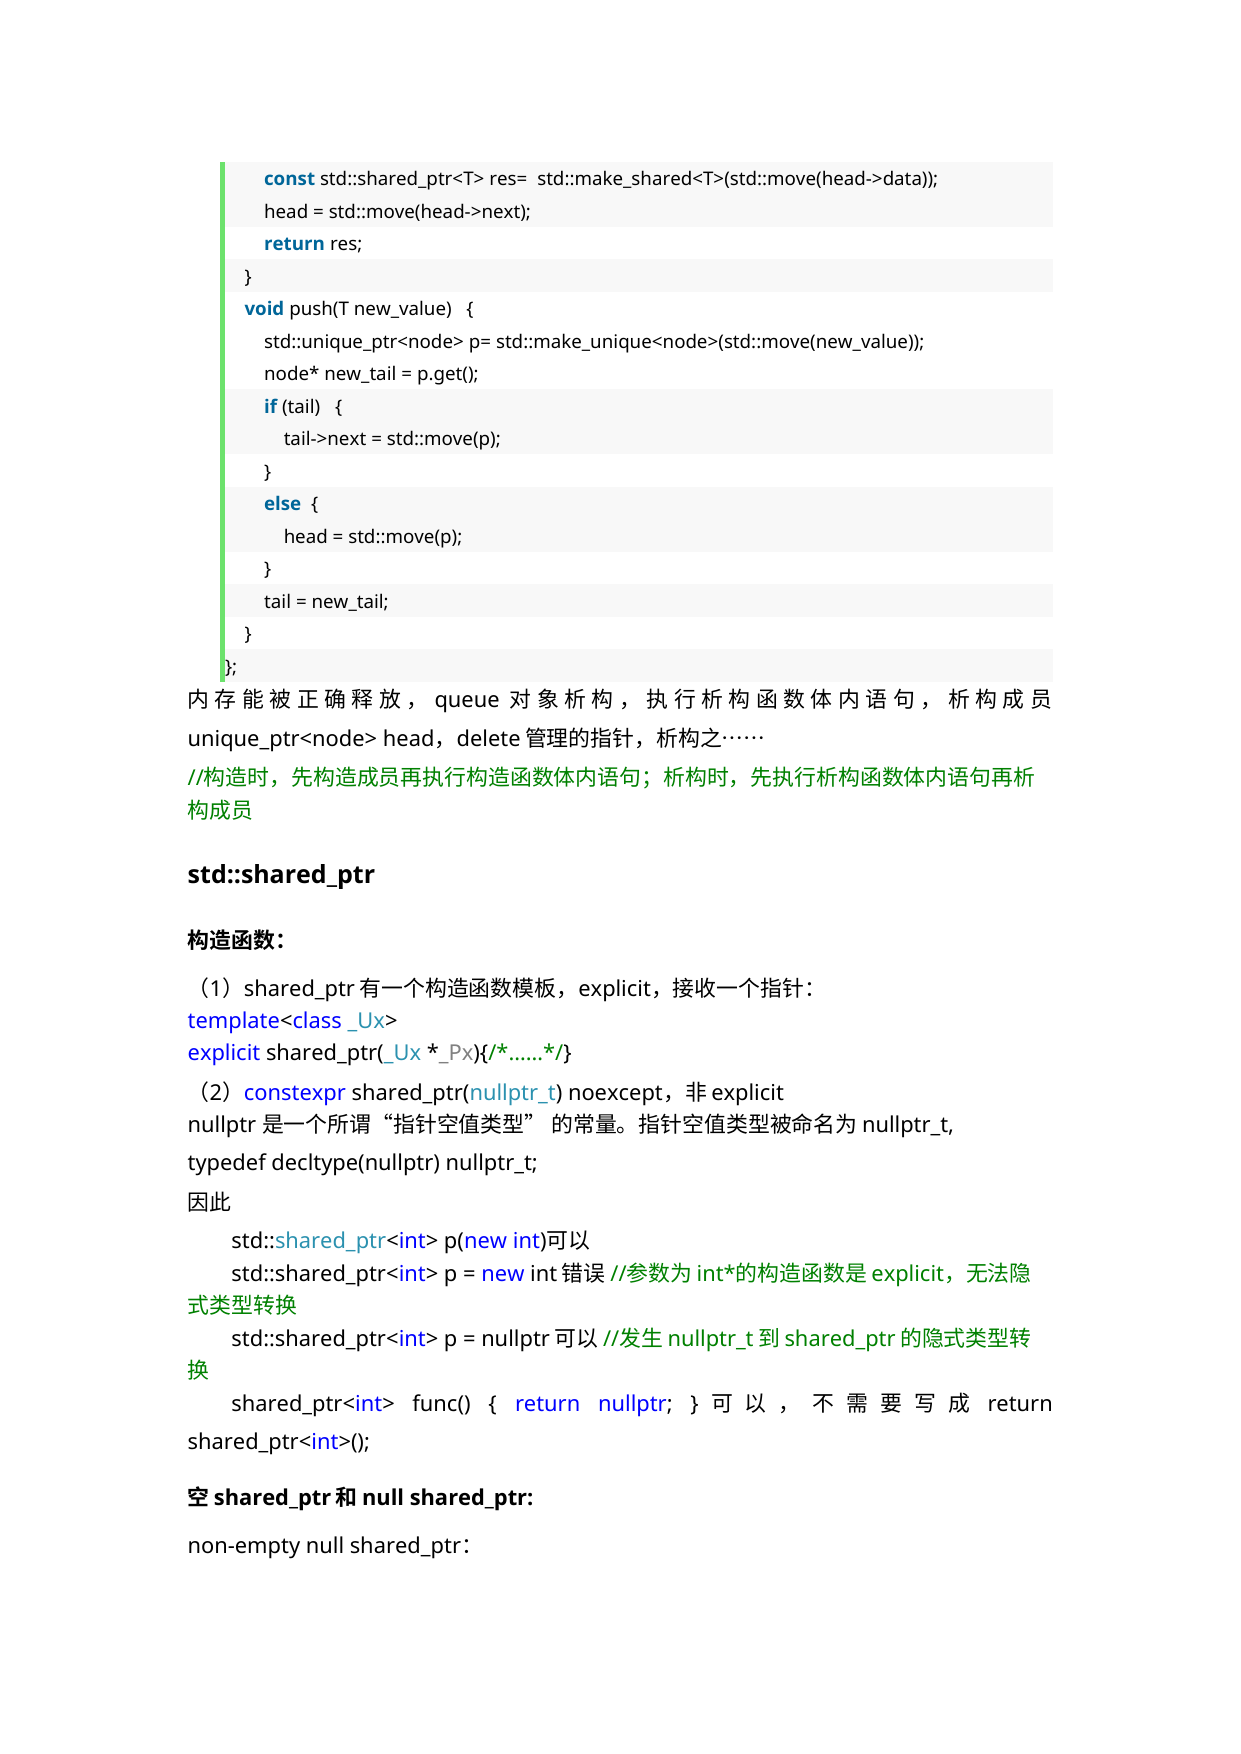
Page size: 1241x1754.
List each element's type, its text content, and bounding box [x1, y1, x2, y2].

text non-empty null shared_ptr： [187, 1528, 1053, 1560]
text head = std::move(p); [225, 519, 1053, 552]
text else { [225, 487, 1053, 519]
text tail->next = std::move(p); [225, 422, 1053, 454]
text （1）shared_ptr有一个构造函数模板，explicit，接收一个指针： [187, 971, 1053, 1003]
text typedef decltype(nullptr) nullptr_t; [187, 1146, 1053, 1178]
text //构造时，先构造成员再执行构造函数体内语句；析构时，先执行析构函数体内语句再析构成员 [187, 760, 1053, 825]
text std::shared_ptr<int> p = new int错误 //参数为int*的构造函数是explicit，无法隐式类型转换 [187, 1256, 1053, 1321]
text return res; [225, 227, 1053, 259]
text shared_ptr<int> func() { return nullptr; }可以，不需要写成return shared_ptr<int>(); [187, 1386, 1053, 1457]
text explicit shared_ptr(_Ux *_Px){/*……*/} [187, 1036, 1053, 1068]
text } [225, 617, 1053, 649]
text 构造函数： [187, 922, 1053, 955]
text nullptr 是一个所谓“指针空值类型” 的常量。指针空值类型被命名为nullptr_t, [187, 1107, 1053, 1139]
text const std::shared_ptr<T> res= std::make_shared<T>(std::move(head->data)); [225, 162, 1053, 194]
text std::shared_ptr<int> p(new int)可以 [187, 1223, 1053, 1256]
text } [225, 552, 1053, 584]
text 空shared_ptr和null shared_ptr: [187, 1479, 1053, 1512]
text 内存能被正确释放，queue对象析构，执行析构函数体内语句，析构成员unique_ptr<node> head，delete管理的指针，析构之…… [187, 682, 1053, 753]
text template<class _Ux> [187, 1003, 1053, 1036]
text void push(T new_value) { [225, 292, 1053, 324]
text }; [225, 649, 1053, 682]
text node* new_tail = p.get(); [225, 357, 1053, 389]
text 因此 [187, 1184, 1053, 1217]
text if (tail) { [225, 389, 1053, 422]
text std::unique_ptr<node> p= std::make_unique<node>(std::move(new_value)); [225, 324, 1053, 357]
text } [225, 454, 1053, 487]
text std::shared_ptr<int> p = nullptr可以 //发生nullptr_t到shared_ptr的隐式类型转换 [187, 1321, 1053, 1386]
text （2）constexpr shared_ptr(nullptr_t) noexcept，非explicit [187, 1074, 1053, 1107]
text } [225, 259, 1053, 292]
text tail = new_tail; [225, 584, 1053, 617]
text head = std::move(head->next); [225, 194, 1053, 227]
text std::shared_ptr [187, 841, 1053, 906]
